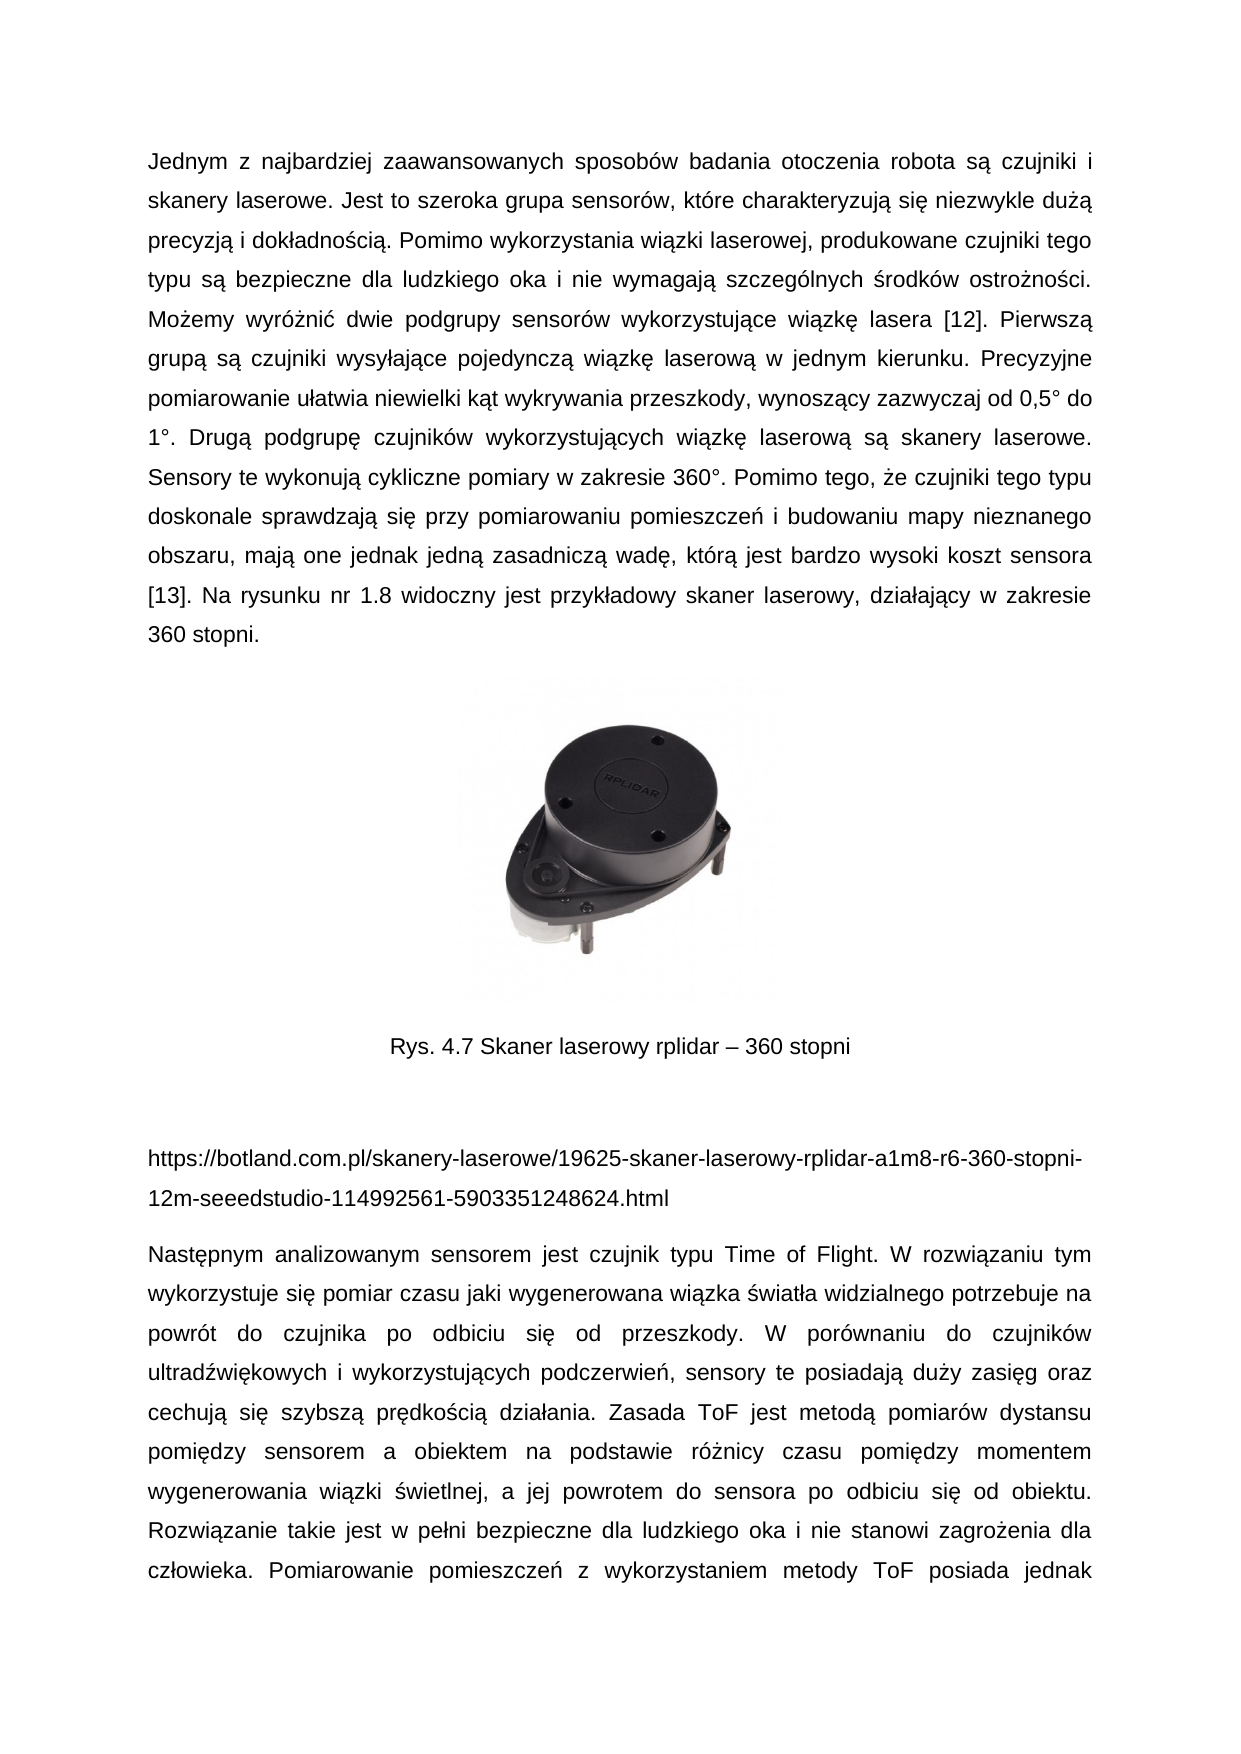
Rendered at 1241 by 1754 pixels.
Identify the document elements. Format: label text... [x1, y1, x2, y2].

picture [457, 677, 783, 1003]
text Jednym z najbardziej zaawansowanych sposobów badania otoczenia robota są czujniki i skanery laserowe. Jest to szeroka grupa sensorów, które charakteryzują się niezwykle dużą precyzją i dokładnością. Pomimo wykorzystania wiązki laserowej, produkowane czujniki tego typu są bezpieczne dla ludzkiego oka i nie wymagają szczególnych środków ostrożności. Możemy wyróżnić dwie podgrupy sensorów wykorzystujące wiązkę lasera. Pierwszą grupą są czujniki wysyłające pojedynczą wiązkę laserową w jednym kierunku. Precyzyjne pomiarowanie ułatwia niewielki kąt wykrywania przeszkody, wynoszący zazwyczaj od 0,5° do 1°. Drugą podgrupę czujników wykorzystujących wiązkę laserową są skanery laserowe. Sensory te wykonują cykliczne pomiary w zakresie 360°. Pomimo tego, że czujniki tego typu doskonale sprawdzają się przy pomiarowaniu pomieszczeń i budowaniu mapy nieznanego obszaru, mają one jednak jedną zasadniczą wadę, którą jest bardzo wysoki koszt sensora. Na rysunku nr 1.8 widoczny jest przykładowy skaner laserowy, działający w zakresie 360 stopni. [148, 148, 1093, 648]
text Rys. 4.7 Skaner laserowy rplidar – 360 stopni [148, 1033, 1093, 1059]
text https://botland.com.pl/skanery-laserowe/19625-skaner-laserowy-rplidar-a1m8-r6-360-stopni-12m-seeedstudio-114992561-5903351248624.html [148, 1145, 1093, 1211]
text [148, 1241, 1093, 1583]
